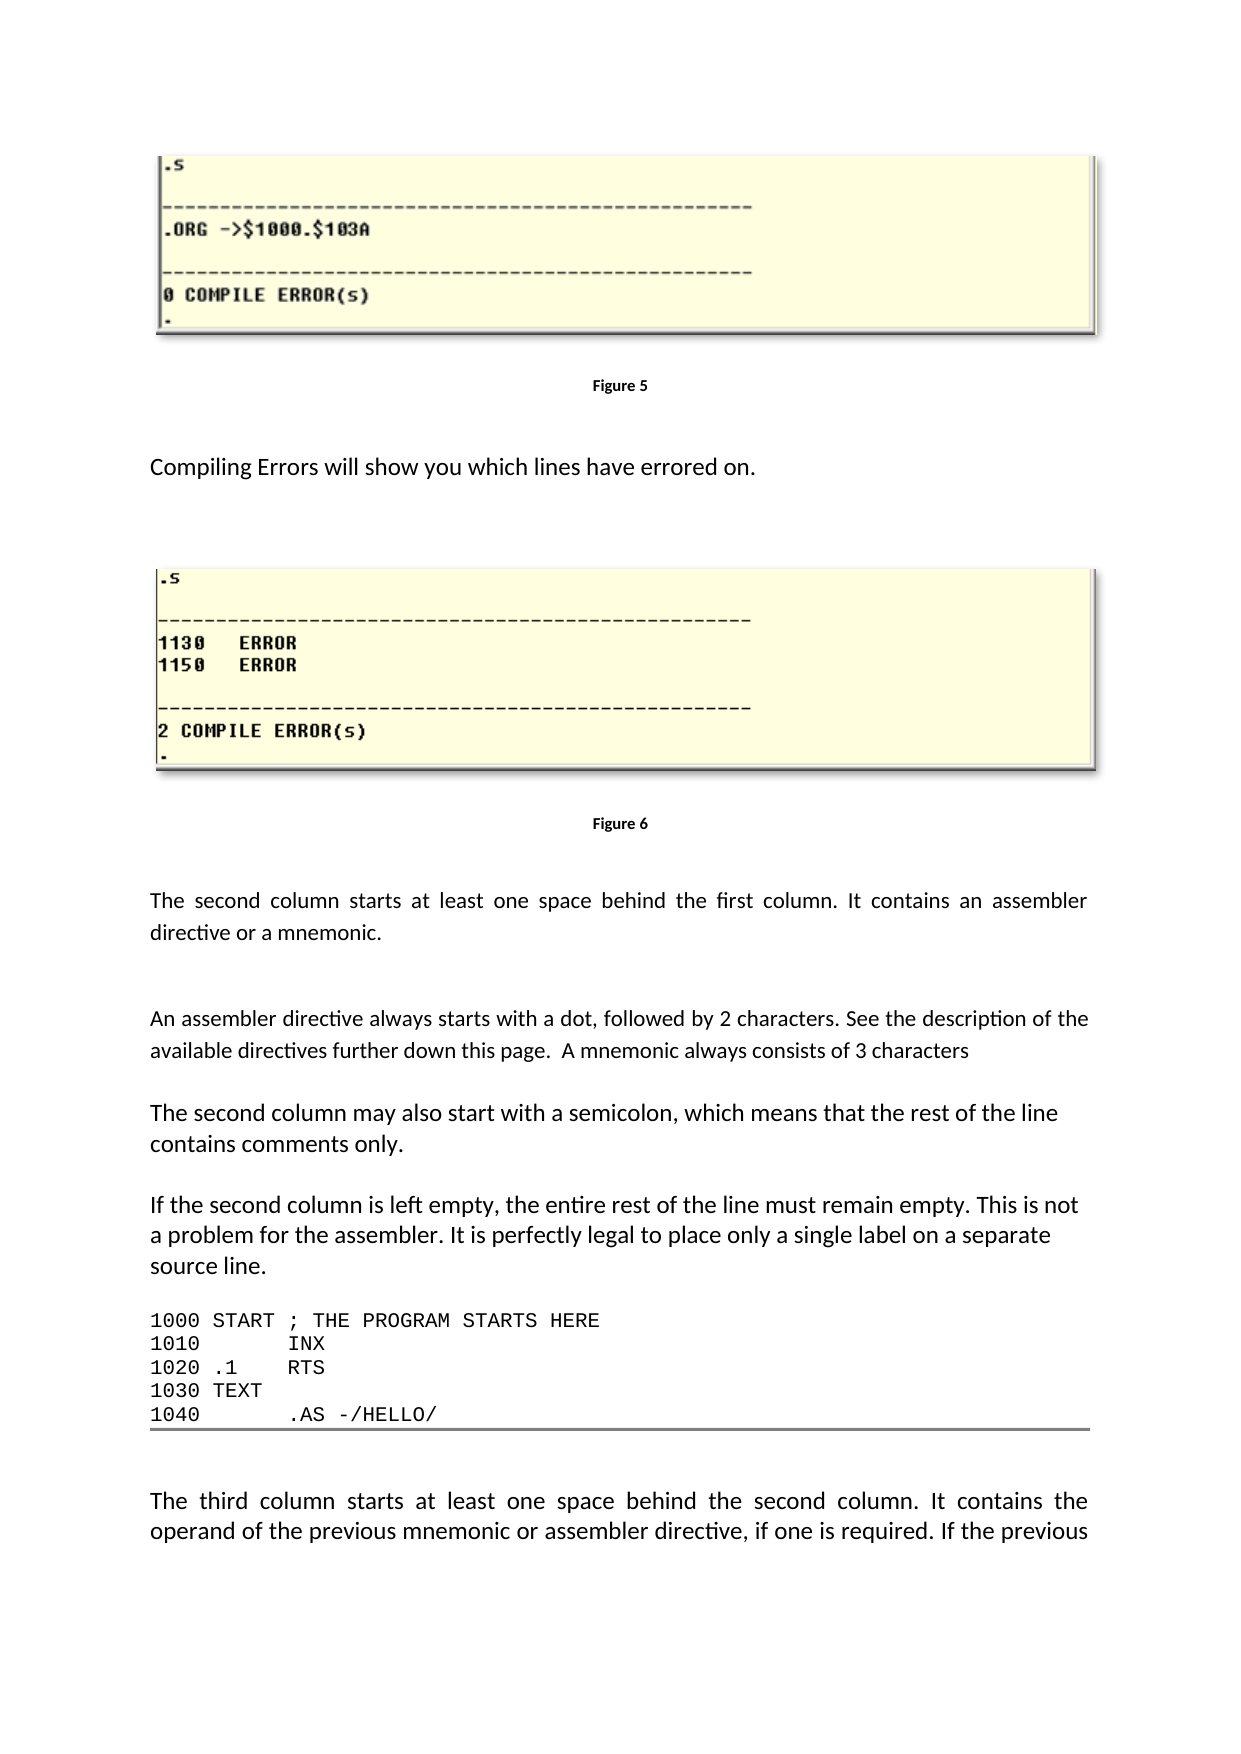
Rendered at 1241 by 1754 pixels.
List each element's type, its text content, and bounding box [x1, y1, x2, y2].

text Compiling Errors will show you which lines have errored on. [150, 451, 1090, 482]
text An assembler directive always starts with a dot, followed by 2 characters. See the description of the available directives further down this page. A mnemonic always consists of 3 characters [150, 972, 1090, 1064]
text 1010 INX [150, 1333, 1090, 1357]
text Figure 5 [150, 375, 1090, 395]
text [150, 1485, 1090, 1546]
text The second column may also start with a semicolon, which means that the rest of the line contains comments only. If the second column is left empty, the entire rest of the line must remain empty. This is not a problem for the assembler. It is perfectly legal to place only a single label on a separate source line. [150, 1097, 1090, 1280]
text 1030 TEXT [150, 1381, 1090, 1404]
picture [156, 156, 1097, 335]
text Figure 6 [150, 813, 1090, 833]
text The second column starts at least one space behind the first column. It contains an assembler directive or a mnemonic. [150, 886, 1090, 947]
picture [156, 569, 1096, 771]
text 1020 .1 RTS [150, 1357, 1090, 1381]
text 1040 .AS -/HELLO/ [150, 1404, 1090, 1427]
text 1000 START ; THE PROGRAM STARTS HERE [150, 1309, 1090, 1333]
